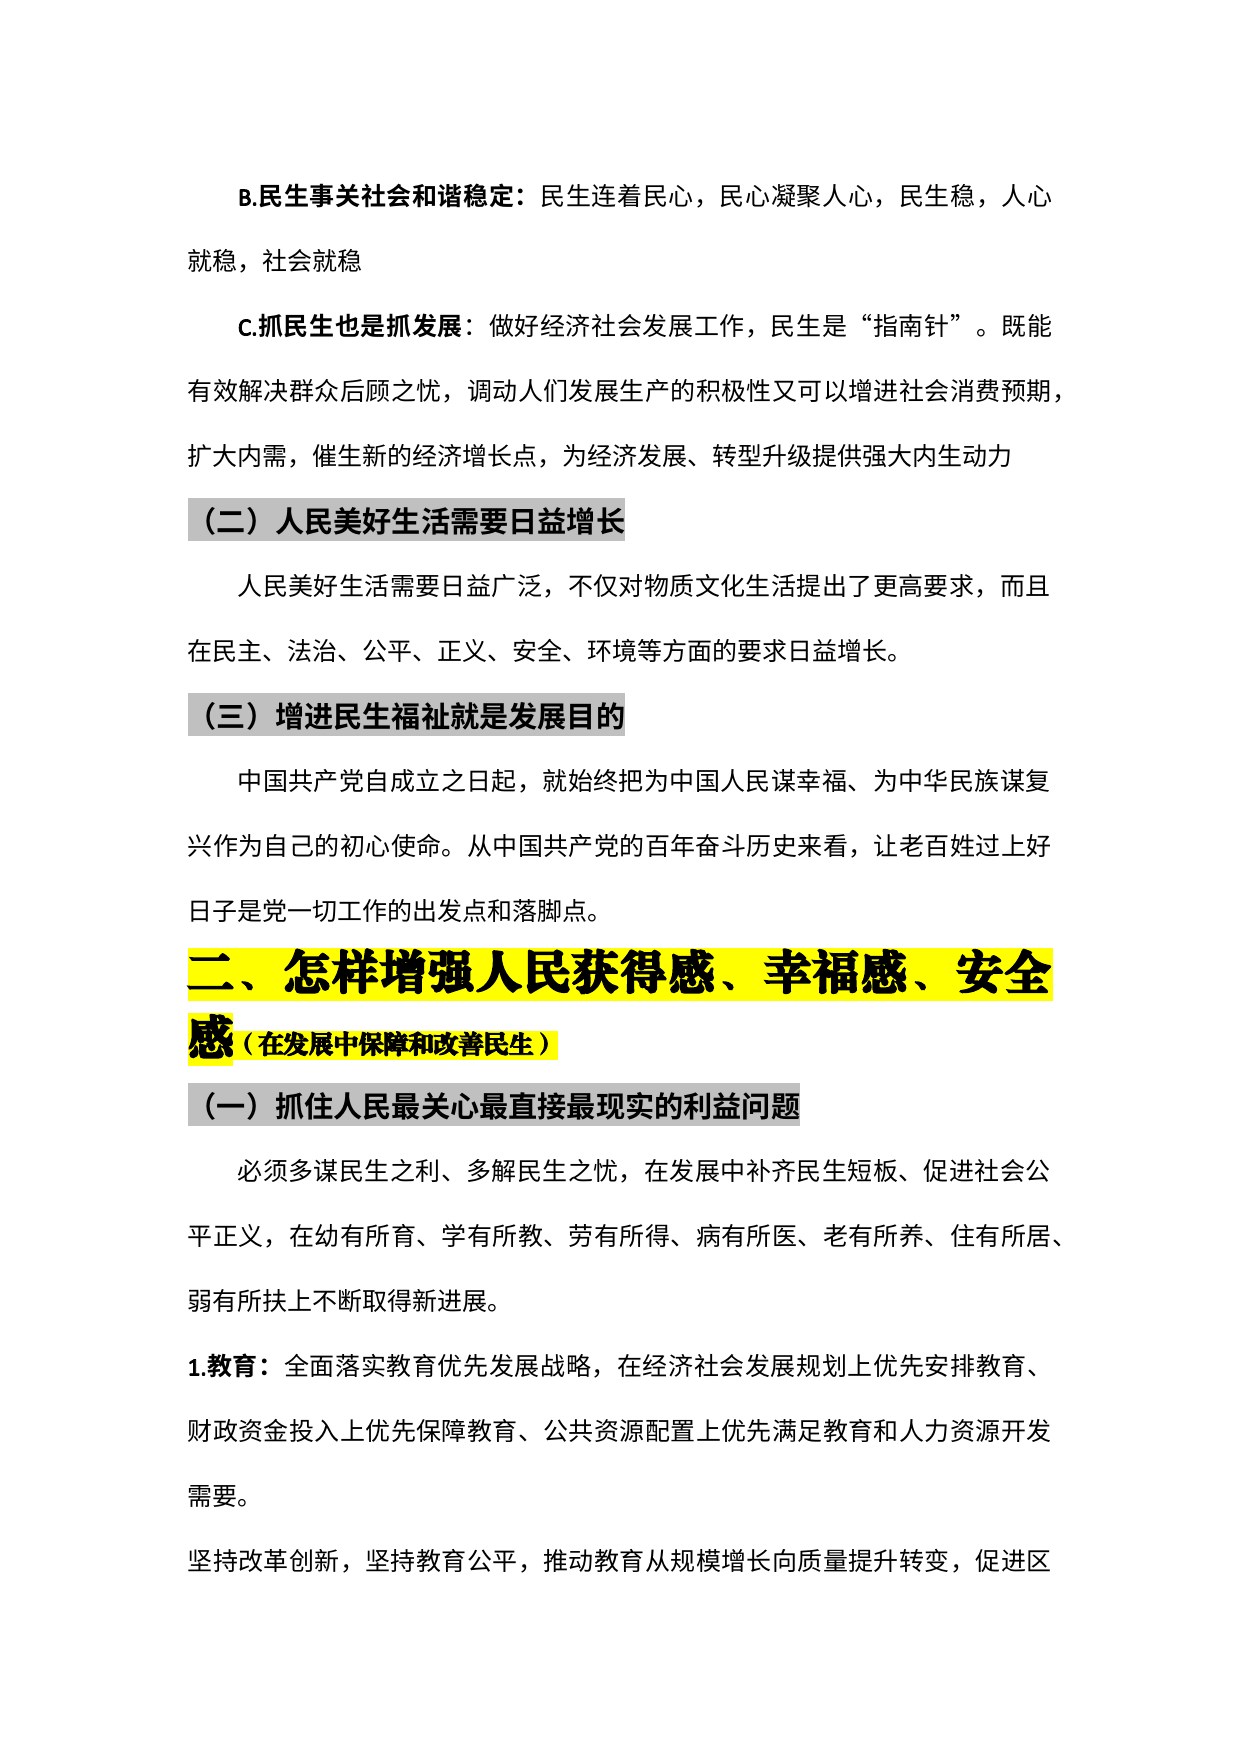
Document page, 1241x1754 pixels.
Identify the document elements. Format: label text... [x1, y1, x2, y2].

text （一）抓住人民最关心最直接最现实的利益问题 [187, 1072, 1053, 1137]
text 必须多谋民生之利、多解民生之忧，在发展中补齐民生短板、促进社会公平正义，在幼有所育、学有所教、劳有所得、病有所医、老有所养、住有所居、弱有所扶上不断取得新进展。 [187, 1137, 1053, 1332]
text 二、怎样增强人民获得感、幸福感、安全感（在发展中保障和改善民生） [187, 988, 1053, 1072]
text 中国共产党自成立之日起，就始终把为中国人民谋幸福、为中华民族谋复兴作为自己的初心使命。从中国共产党的百年奋斗历史来看，让老百姓过上好日子是党一切工作的出发点和落脚点。 [187, 747, 1053, 942]
text B.民生事关社会和谐稳定：民生连着民心，民心凝聚人心，民生稳，人心就稳，社会就稳 [187, 162, 1053, 292]
text 二、怎样增强人民获得感、幸福感、安全感（在发展中保障和改善民生） [187, 942, 1053, 985]
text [187, 1527, 1053, 1592]
text 1.教育：全面落实教育优先发展战略，在经济社会发展规划上优先安排教育、财政资金投入上优先保障教育、公共资源配置上优先满足教育和人力资源开发需要。 [187, 1332, 1053, 1527]
text 人民美好生活需要日益广泛，不仅对物质文化生活提出了更高要求，而且在民主、法治、公平、正义、安全、环境等方面的要求日益增长。 [187, 552, 1053, 682]
text C.抓民生也是抓发展：做好经济社会发展工作，民生是“指南针”。既能有效解决群众后顾之忧，调动人们发展生产的积极性又可以增进社会消费预期，扩大内需，催生新的经济增长点，为经济发展、转型升级提供强大内生动力 [187, 292, 1053, 487]
text （三）增进民生福祉就是发展目的 [187, 682, 1053, 747]
text （二）人民美好生活需要日益增长 [187, 487, 1053, 552]
